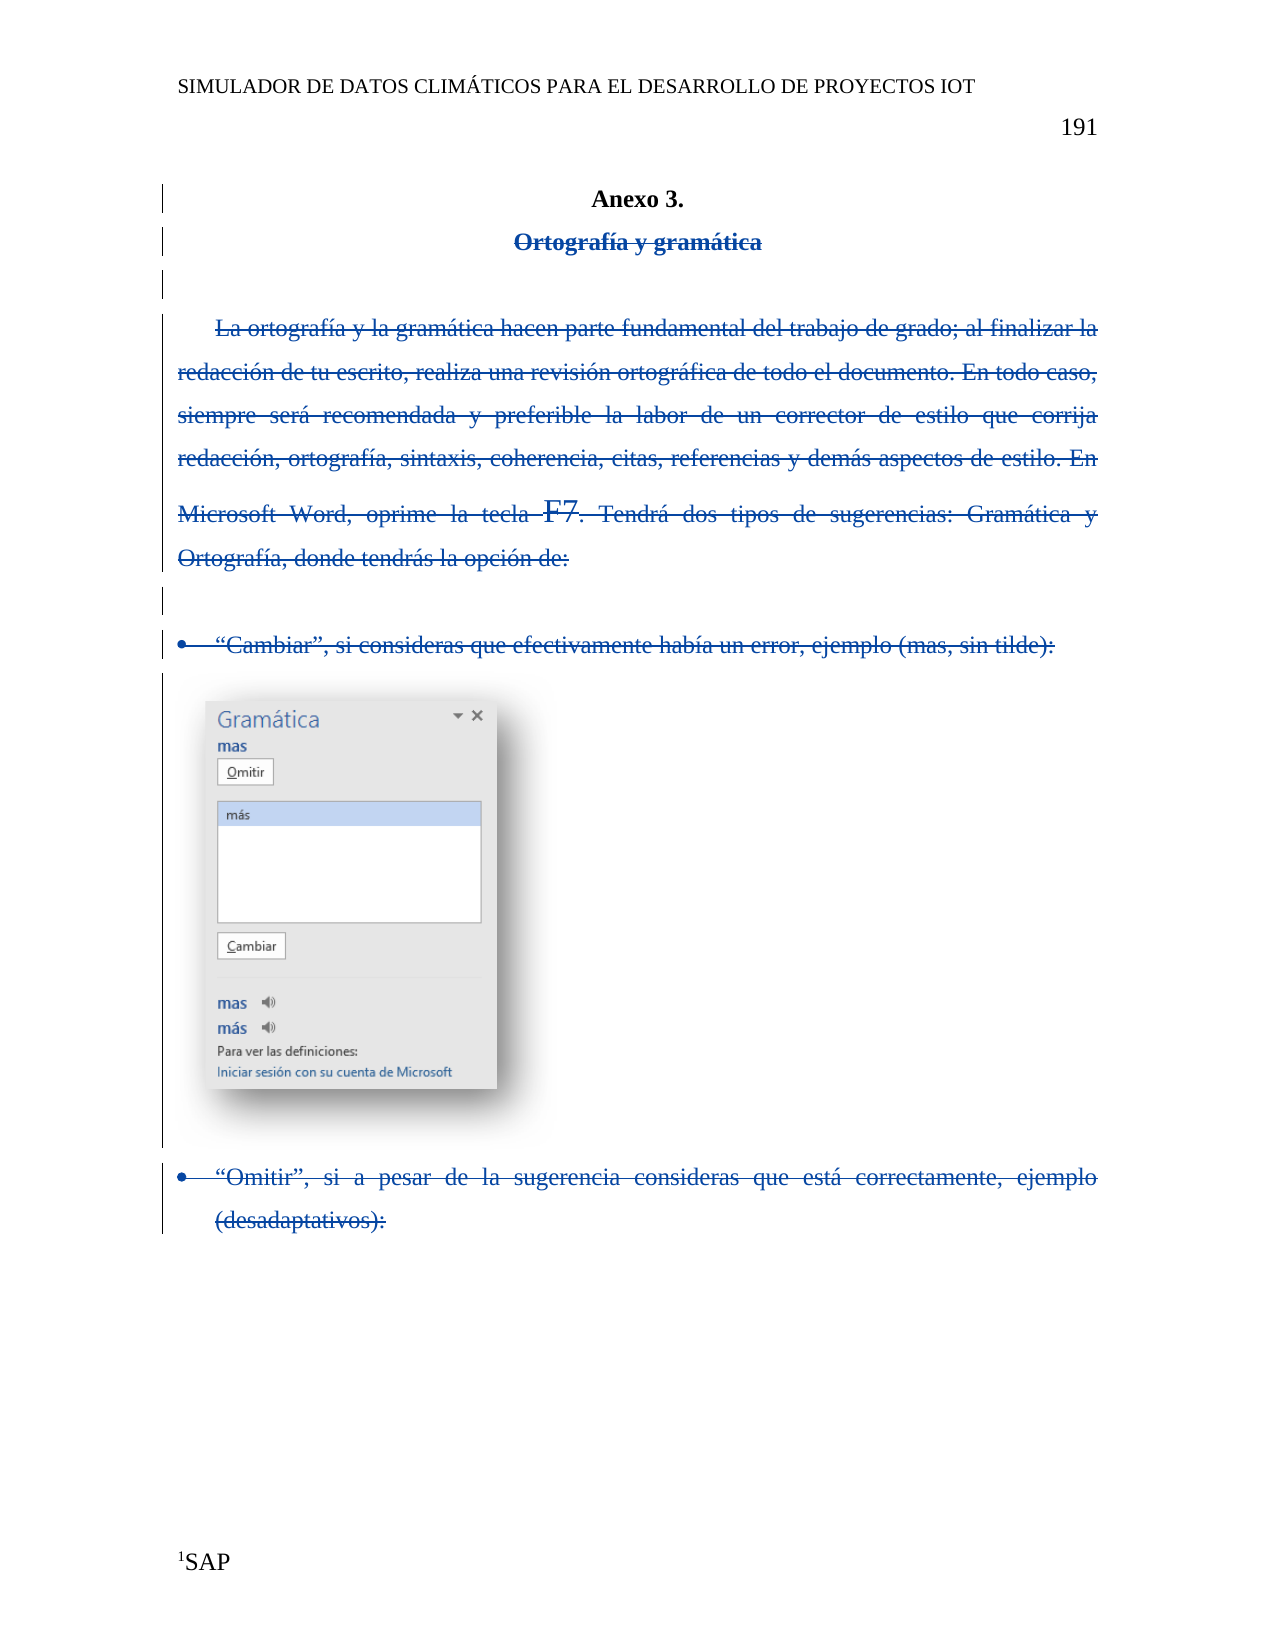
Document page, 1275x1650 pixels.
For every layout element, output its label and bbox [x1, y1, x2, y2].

picture [205, 701, 497, 1089]
